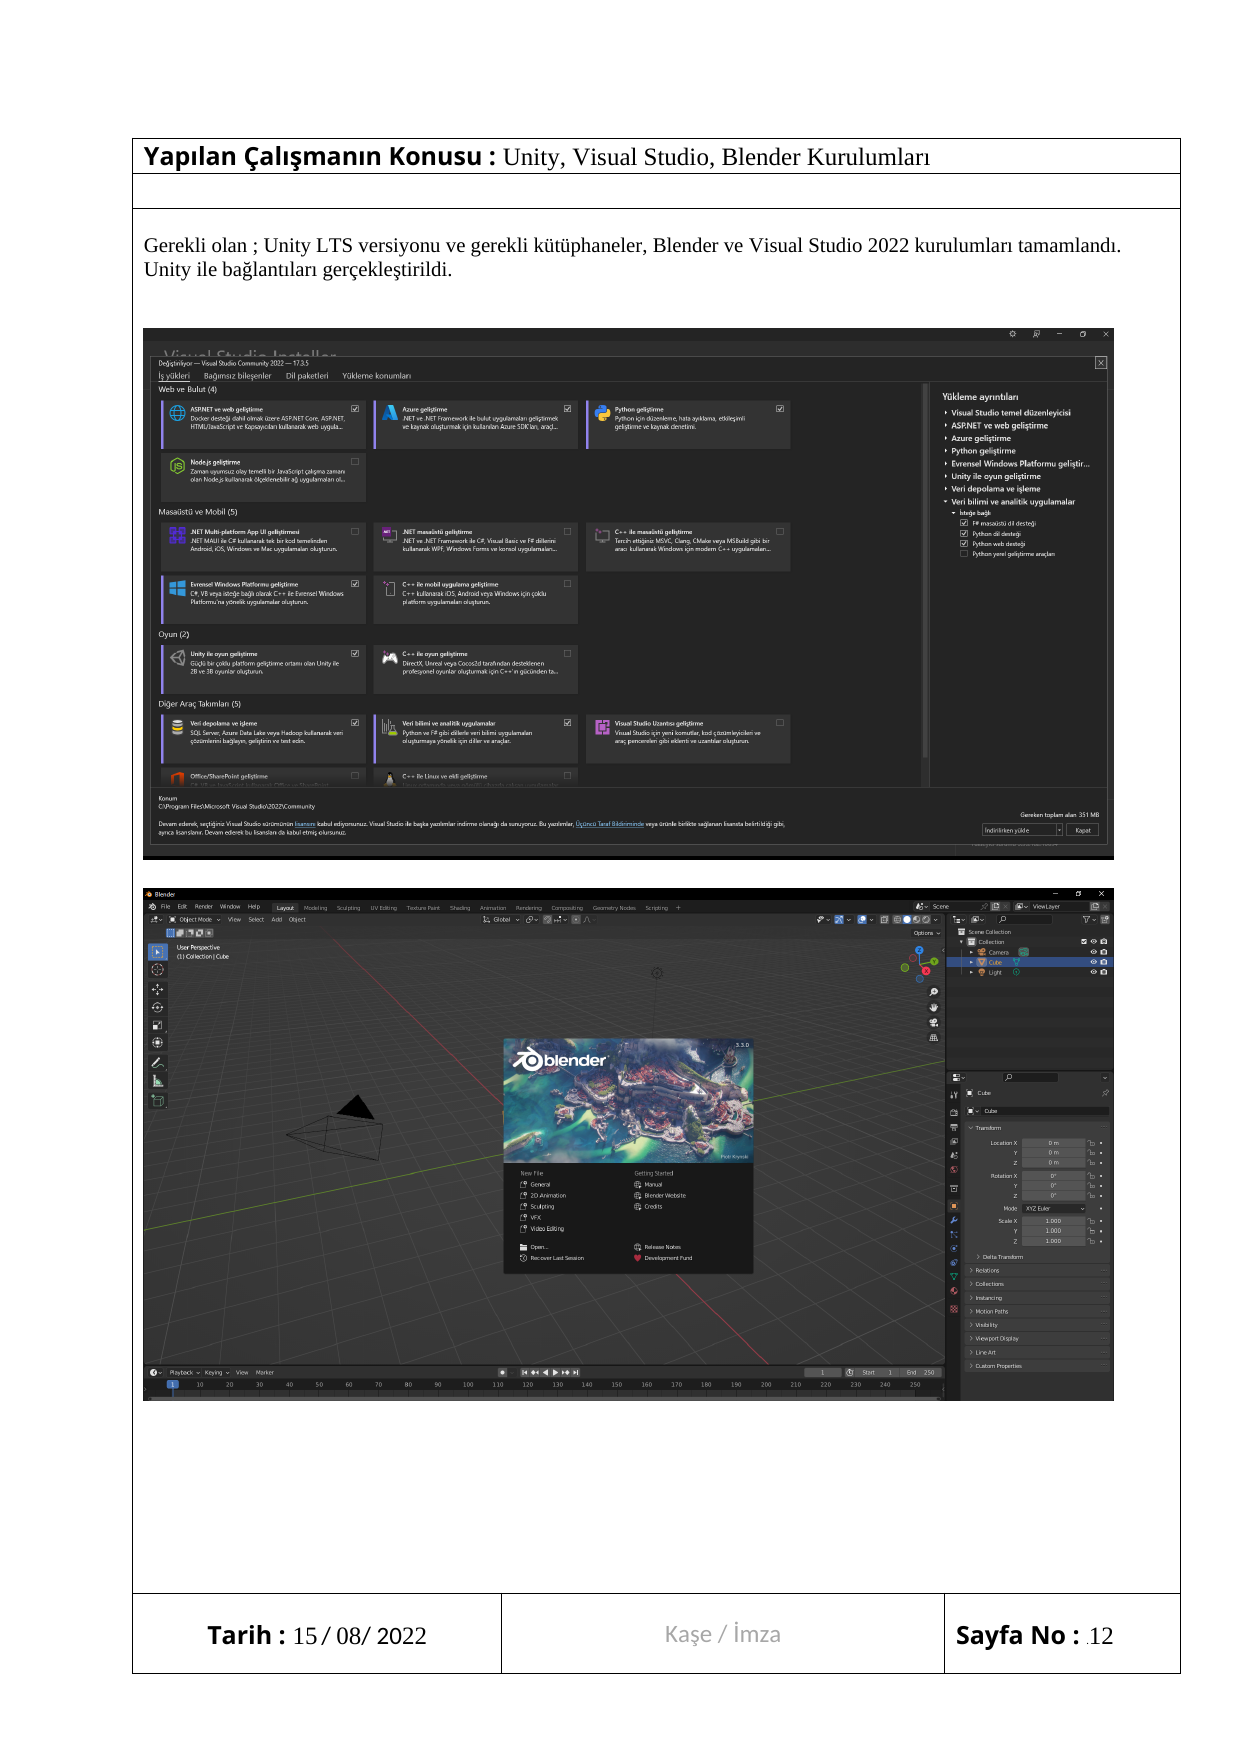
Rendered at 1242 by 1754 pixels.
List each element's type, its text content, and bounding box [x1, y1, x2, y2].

table_cell Gerekli olan ; Unity LTS versiyonu ve gerekli kütüphaneler, Blender ve Visual Studio 2022 kurulumları tamamlandı. Unity ile bağlantıları gerçekleştirildi. [133, 209, 1180, 1593]
table_cell Tarih : 15 / 08/ 2022 [133, 1594, 501, 1672]
table_header Yapılan Çalışmanın Konusu : Unity, Visual Studio, Blender Kurulumları [133, 139, 1180, 173]
table_cell [133, 174, 1180, 208]
table_cell Sayfa No : .12 [945, 1594, 1180, 1672]
picture [143, 888, 1114, 1401]
picture [143, 328, 1114, 860]
table_cell Kaşe / İmza [502, 1594, 944, 1672]
